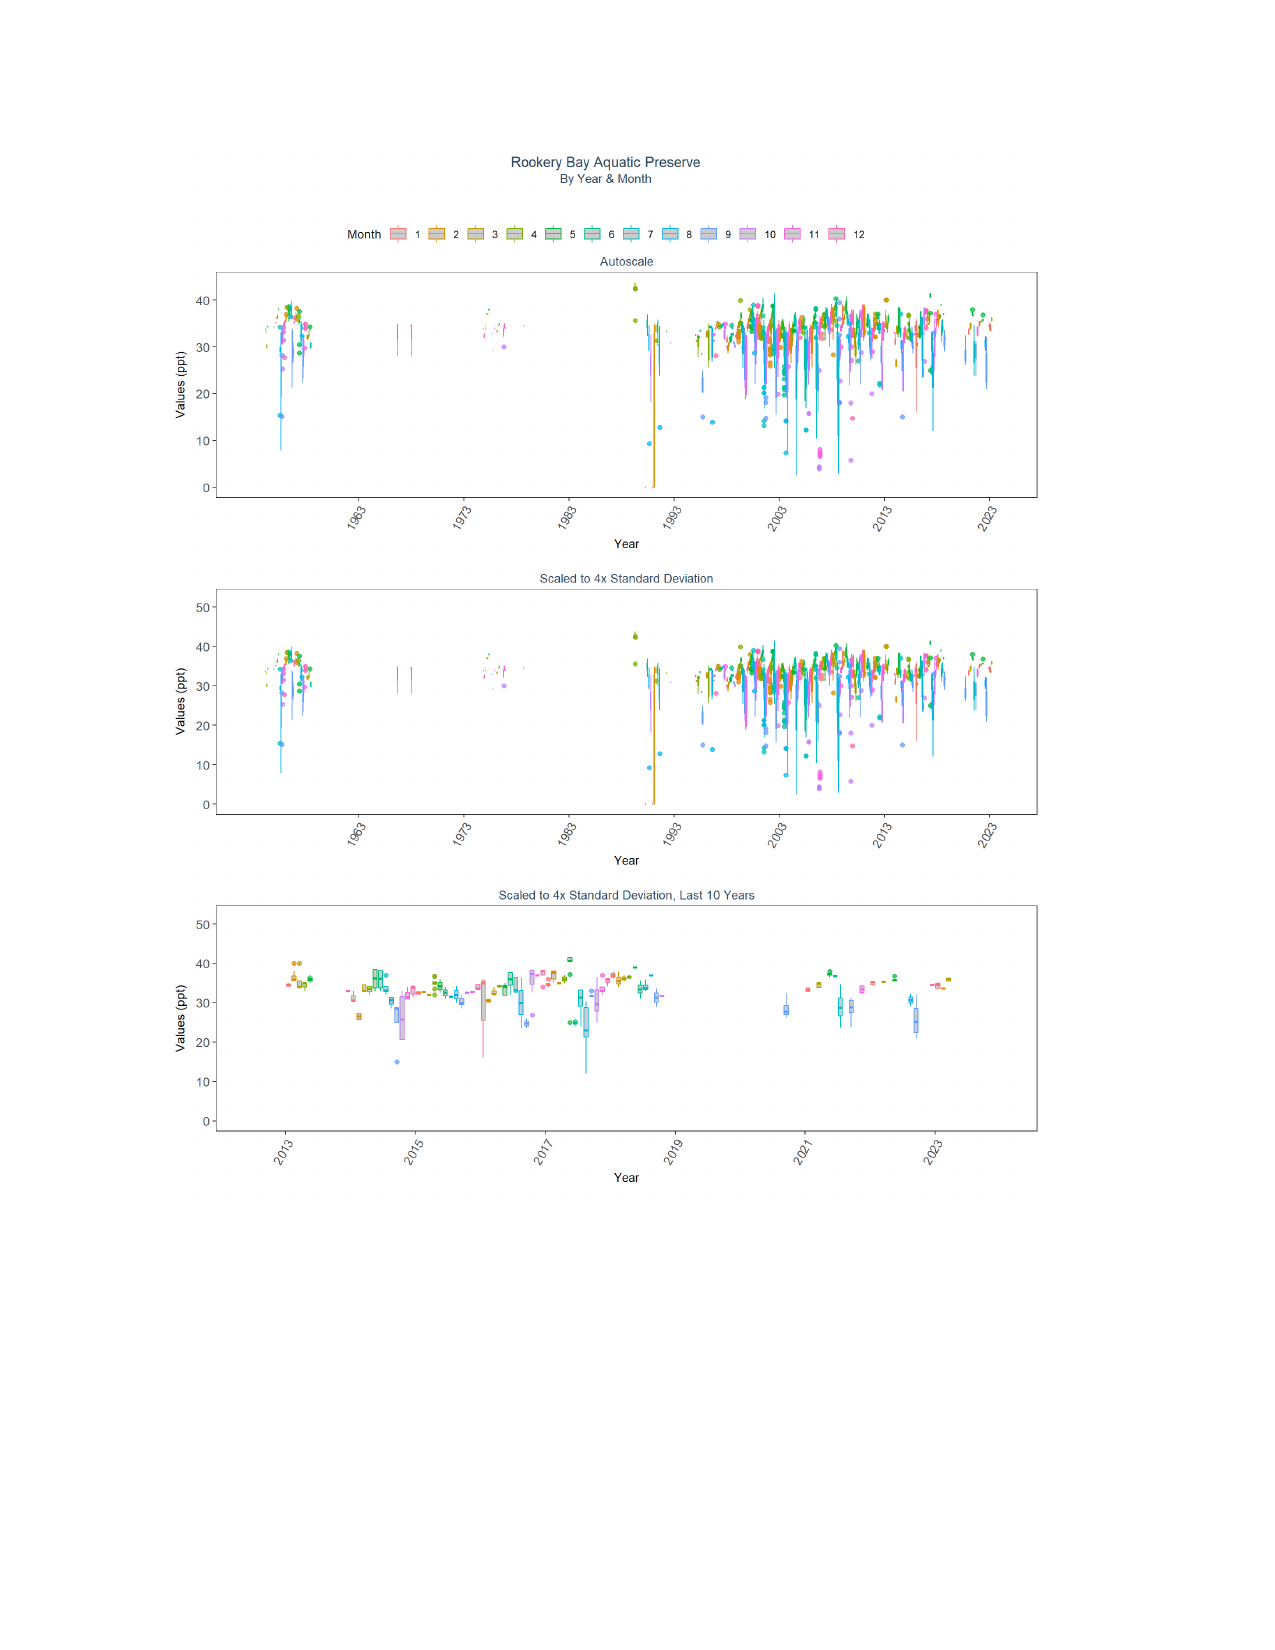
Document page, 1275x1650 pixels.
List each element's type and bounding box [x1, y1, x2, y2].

picture [168, 150, 1044, 1200]
